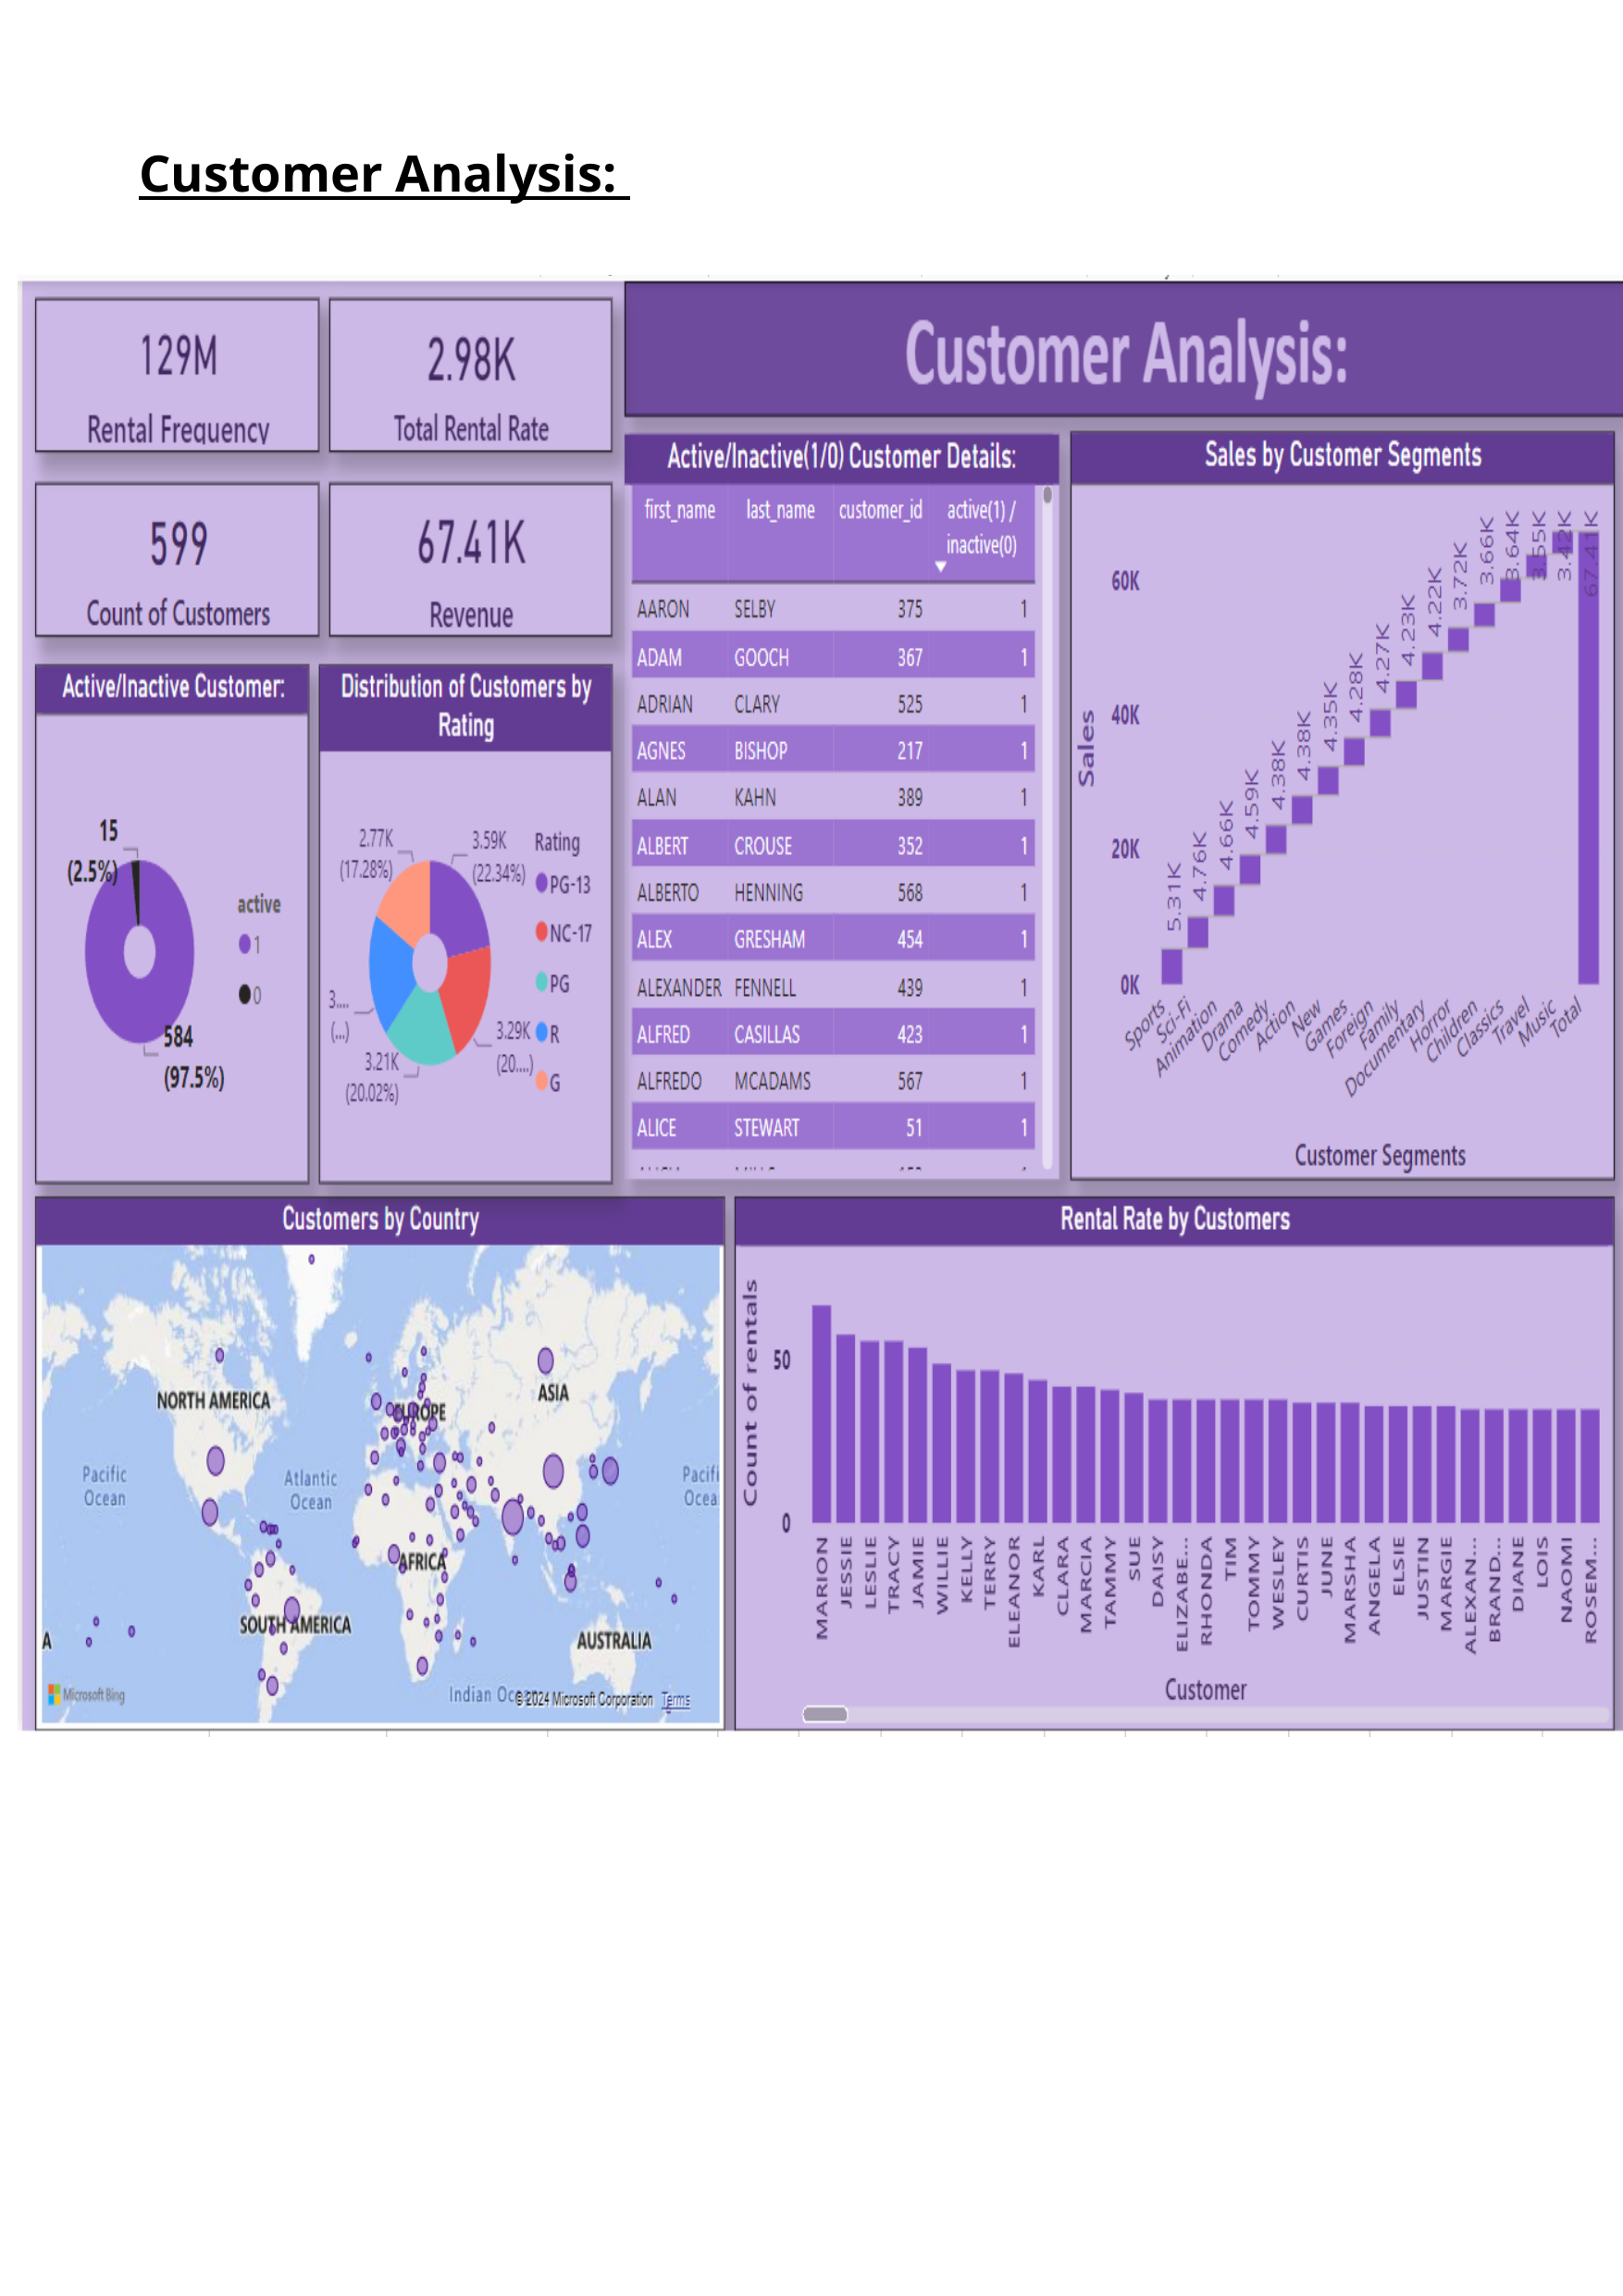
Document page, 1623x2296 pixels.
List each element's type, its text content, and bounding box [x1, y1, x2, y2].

picture [17, 275, 1623, 1737]
text Customer Analysis: [139, 139, 1484, 207]
